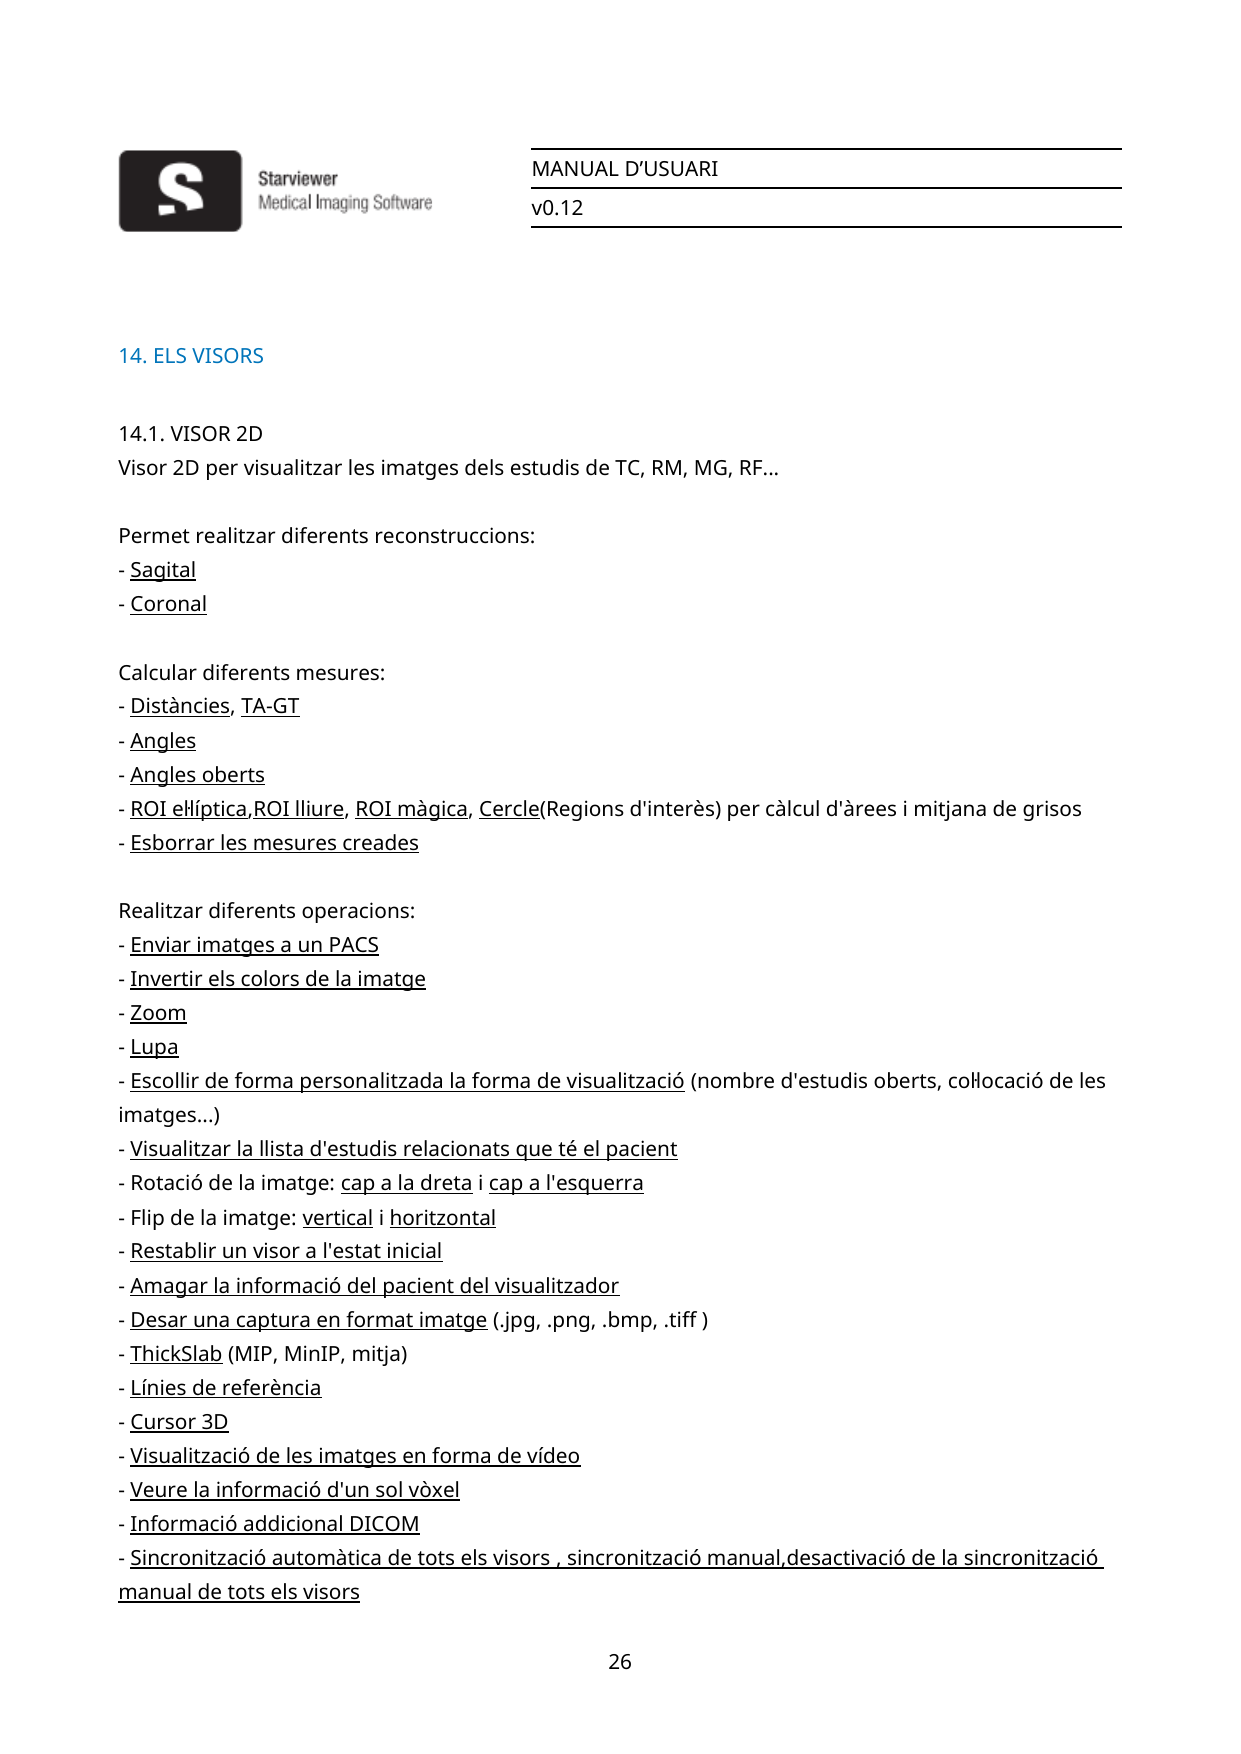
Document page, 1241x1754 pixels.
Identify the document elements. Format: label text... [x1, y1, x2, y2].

subtitle Els visors [118, 341, 1122, 370]
text Visor 2D per visualitzar les imatges dels estudis de TC, RM, MG, RF... [118, 453, 1122, 482]
text - Distàncies, TA-GT [118, 692, 1122, 720]
list - Visualització de les imatges en forma de vídeo [118, 1441, 1122, 1469]
list - Enviar imatges a un PACS [118, 930, 1122, 958]
list - Escollir de forma personalitzada la forma de visualització (nombre d'estudis oberts, col·locació de les imatges...) [118, 1066, 1122, 1129]
list - ThickSlab (MIP, MinIP, mitja) [118, 1339, 1122, 1367]
list - Informació addicional DICOM [118, 1509, 1122, 1538]
list - Línies de referència [118, 1373, 1122, 1401]
list - Restablir un visor a l'estat inicial [118, 1237, 1122, 1265]
list - Invertir els colors de la imatge [118, 964, 1122, 993]
list - Flip de la imatge: vertical i horitzontal [118, 1203, 1122, 1231]
list - Zoom [118, 998, 1122, 1027]
list - Rotació de la imatge: cap a la dreta i cap a l'esquerra [118, 1168, 1122, 1197]
list - Visualitzar la llista d'estudis relacionats que té el pacient [118, 1134, 1122, 1163]
list - Lupa [118, 1032, 1122, 1061]
list - Cursor 3D [118, 1407, 1122, 1435]
list - Amagar la informació del pacient del visualitzador [118, 1271, 1122, 1299]
list - Desar una captura en format imatge (.jpg, .png, .bmp, .tiff ) [118, 1305, 1122, 1333]
text - Sincronització automàtica de tots els visors , sincronització manual,desactivació de la sincronització manual de tots els visors [118, 1543, 1122, 1606]
list - Coronal [118, 589, 1122, 618]
text Permet realitzar diferents reconstruccions: [118, 521, 1122, 550]
text - ROI el·líptica,ROI lliure, ROI màgica, Cercle(Regions d'interès) per càlcul d'àrees i mitjana de grisos [118, 794, 1122, 822]
text Realitzar diferents operacions: [118, 896, 1122, 924]
text - Esborrar les mesures creades [118, 828, 1122, 856]
list - Sagital [118, 555, 1122, 584]
list - Veure la informació d'un sol vòxel [118, 1475, 1122, 1503]
text Calcular diferents mesures: [118, 658, 1122, 686]
text - Angles [118, 726, 1122, 754]
text - Angles oberts [118, 760, 1122, 788]
subtitle Visor 2D [118, 419, 1122, 448]
